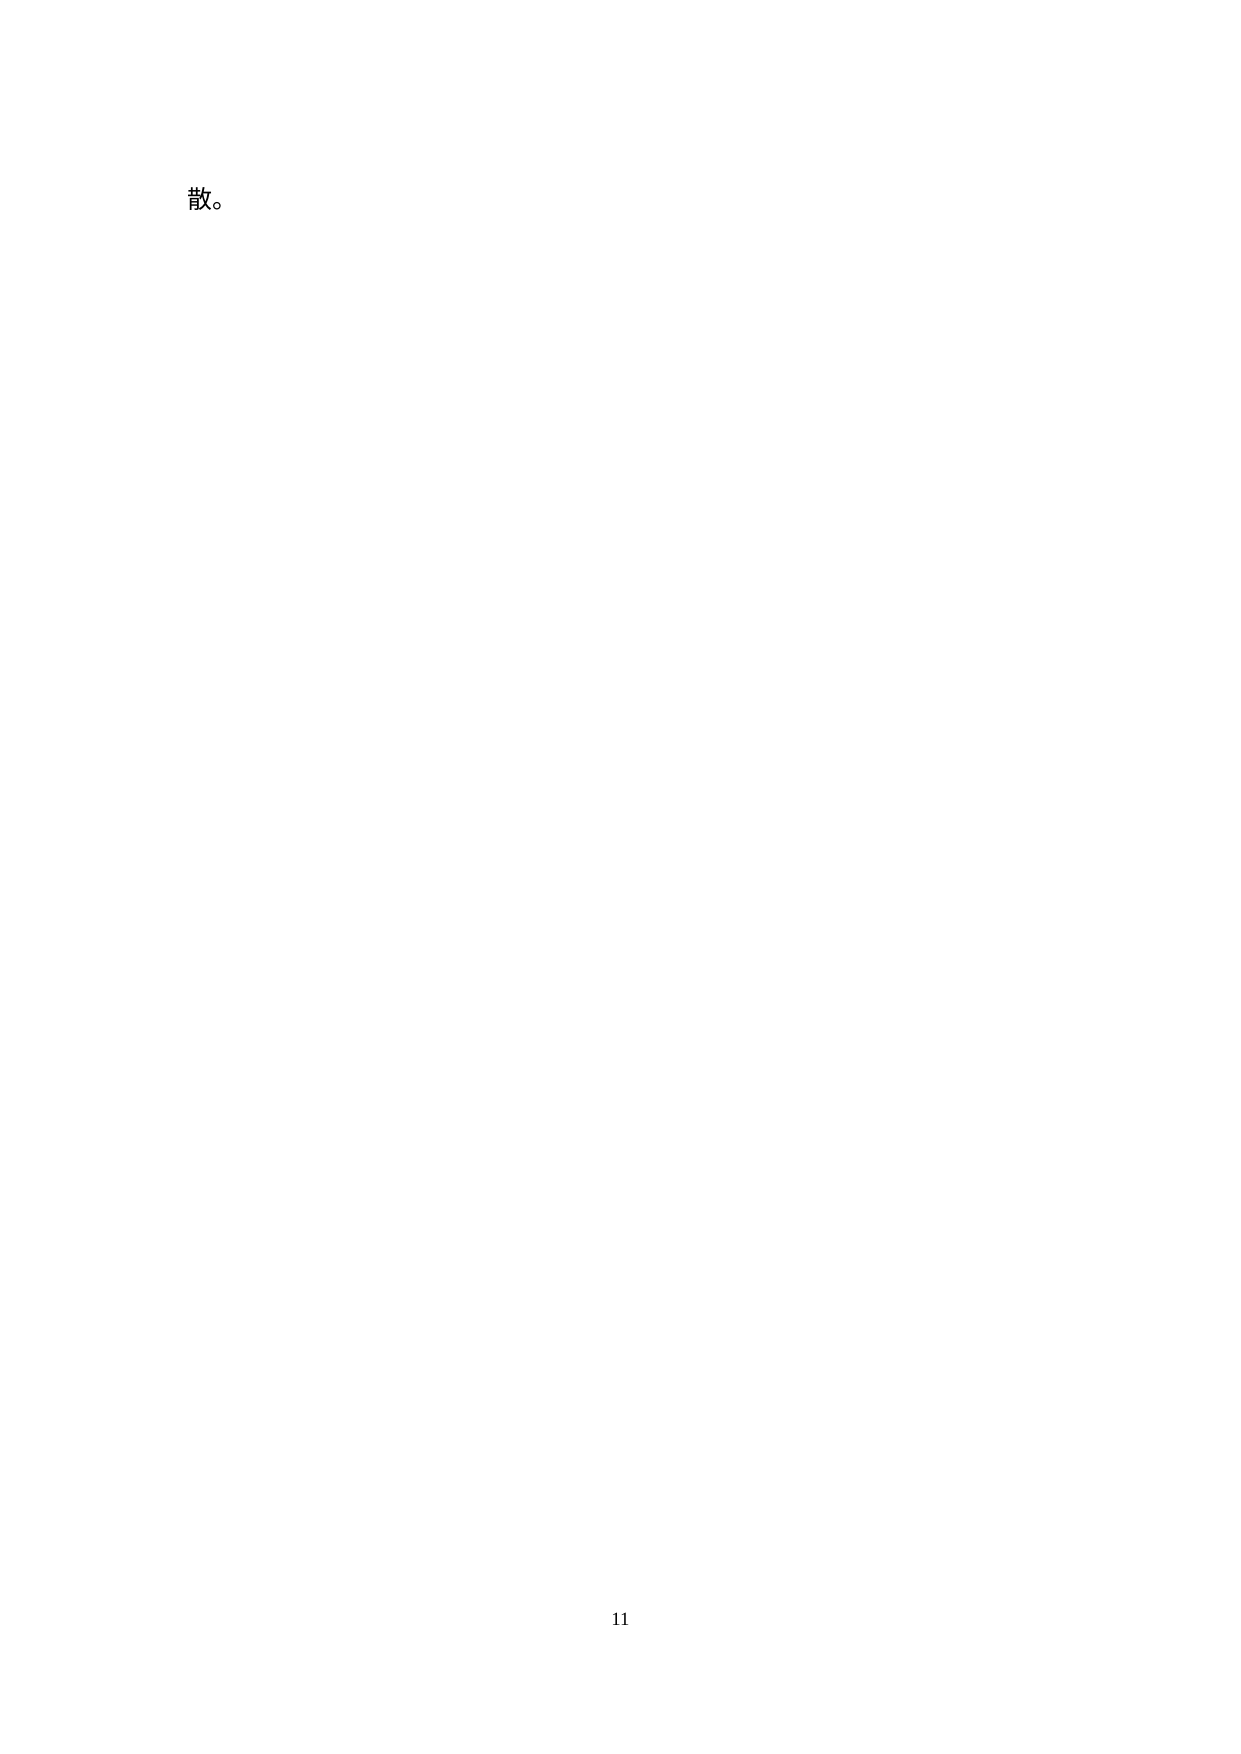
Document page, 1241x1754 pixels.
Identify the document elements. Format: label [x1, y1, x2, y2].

text [187, 164, 1053, 232]
